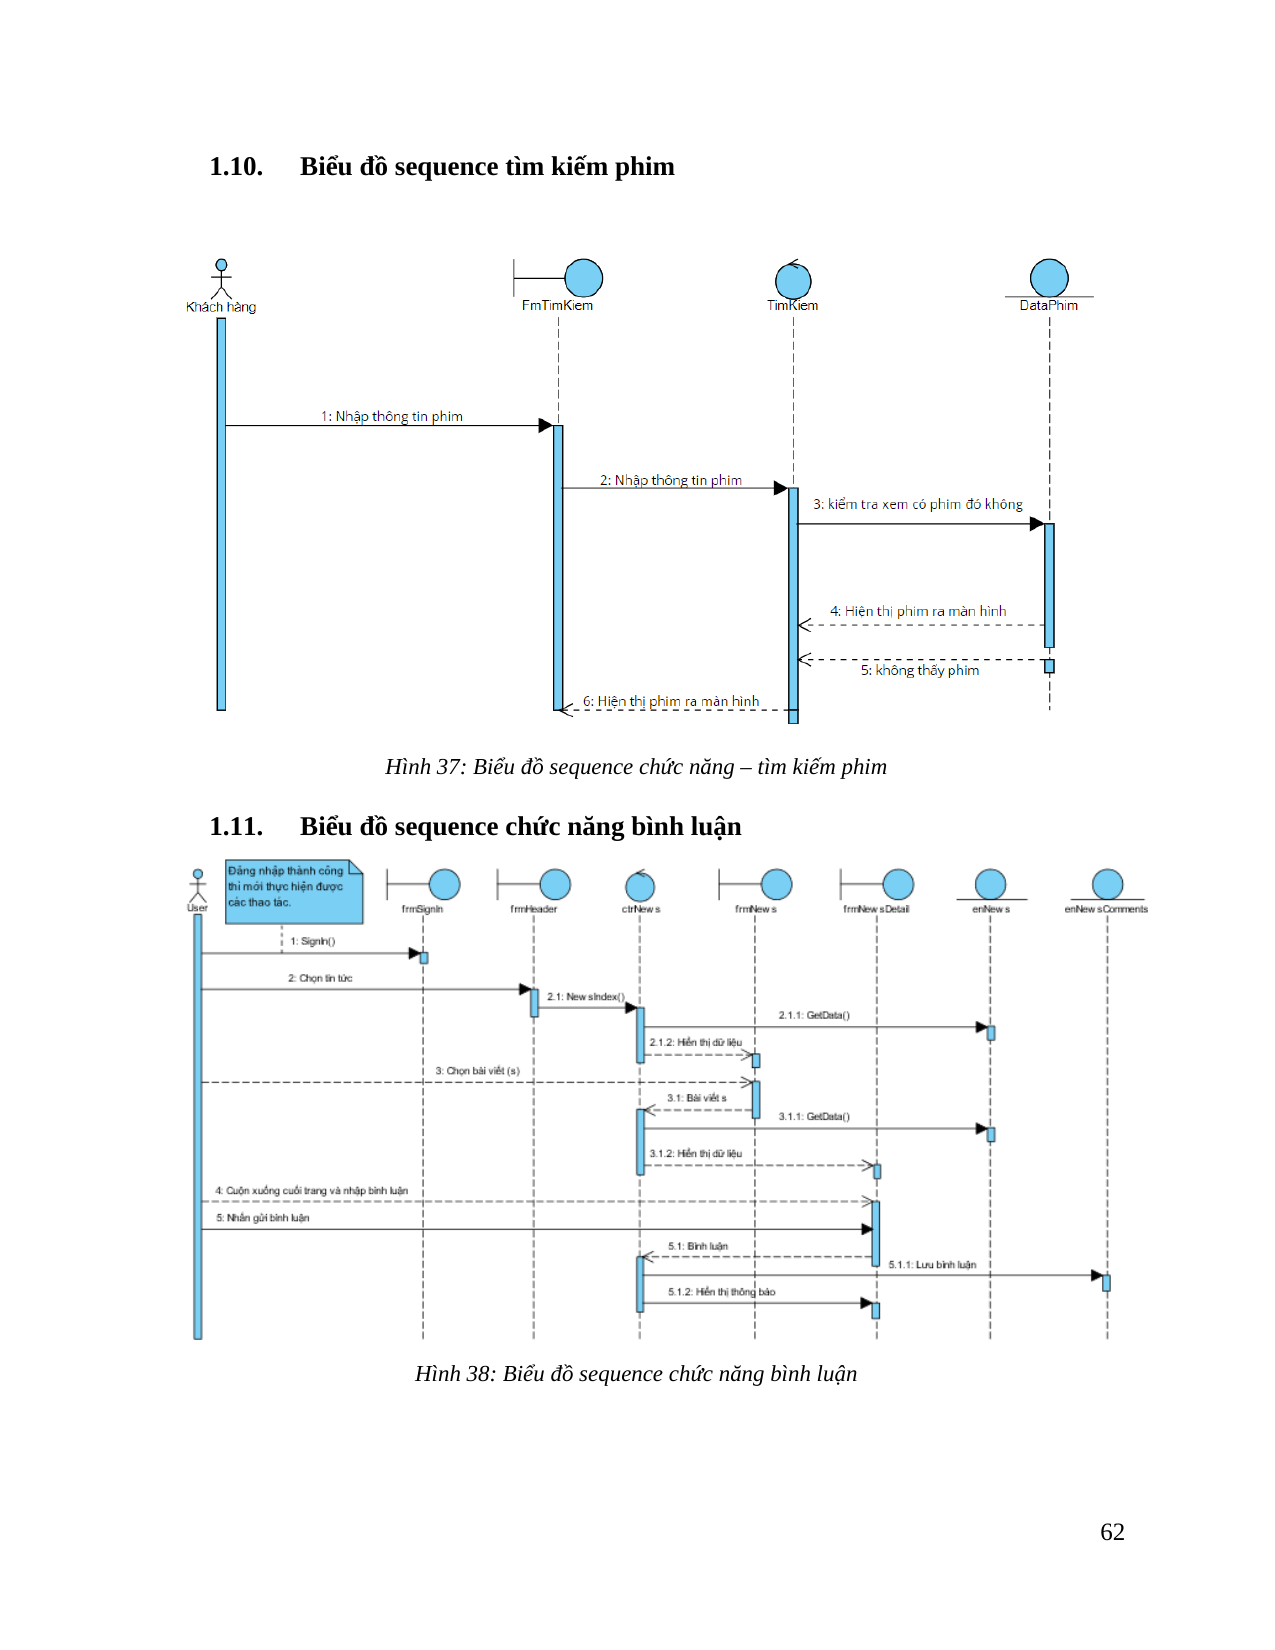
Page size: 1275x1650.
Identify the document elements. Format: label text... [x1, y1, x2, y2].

picture [150, 243, 1125, 754]
subtitle Biểu đồ sequence chức năng bình luận [209, 810, 1125, 841]
text Hình 37: Biểu đồ sequence chức năng – tìm kiếm phim [150, 754, 1125, 780]
subtitle Biểu đồ sequence tìm kiếm phim [209, 150, 1125, 181]
text Hình 38: Biểu đồ sequence chức năng bình luận [150, 1361, 1125, 1387]
picture [150, 841, 1158, 1361]
